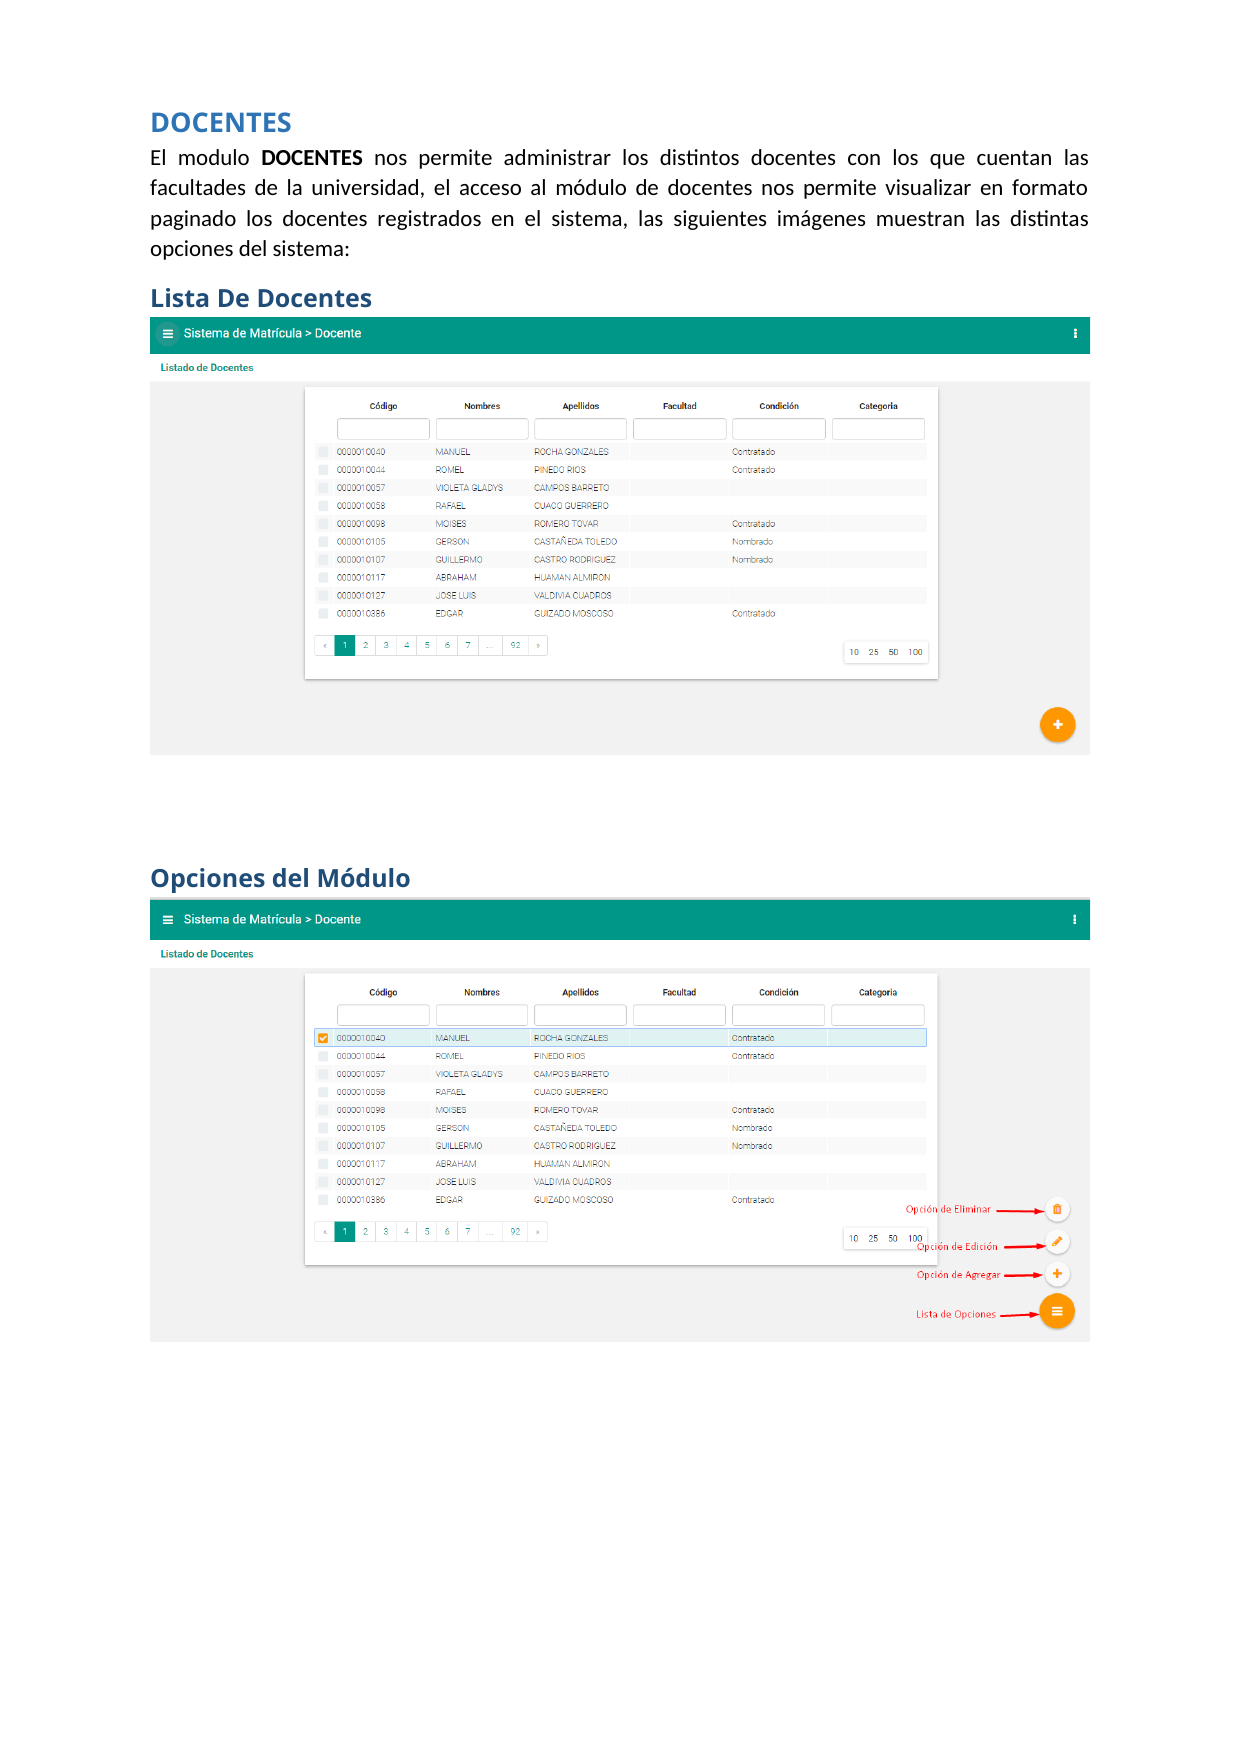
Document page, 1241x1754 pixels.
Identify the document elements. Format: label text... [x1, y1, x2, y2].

text El modulo DOCENTES nos permite administrar los distintos docentes con los que cuentan las facultades de la universidad, el acceso al módulo de docentes nos permite visualizar en formato paginado los docentes registrados en el sistema, las siguientes imágenes muestran las distintas opciones del sistema: [150, 143, 1090, 262]
picture [150, 317, 1091, 755]
subtitle Lista De Docentes [150, 281, 1090, 315]
picture [150, 897, 1091, 1342]
subtitle Opciones del Módulo [150, 861, 1090, 895]
subtitle DOCENTES [150, 103, 1090, 140]
